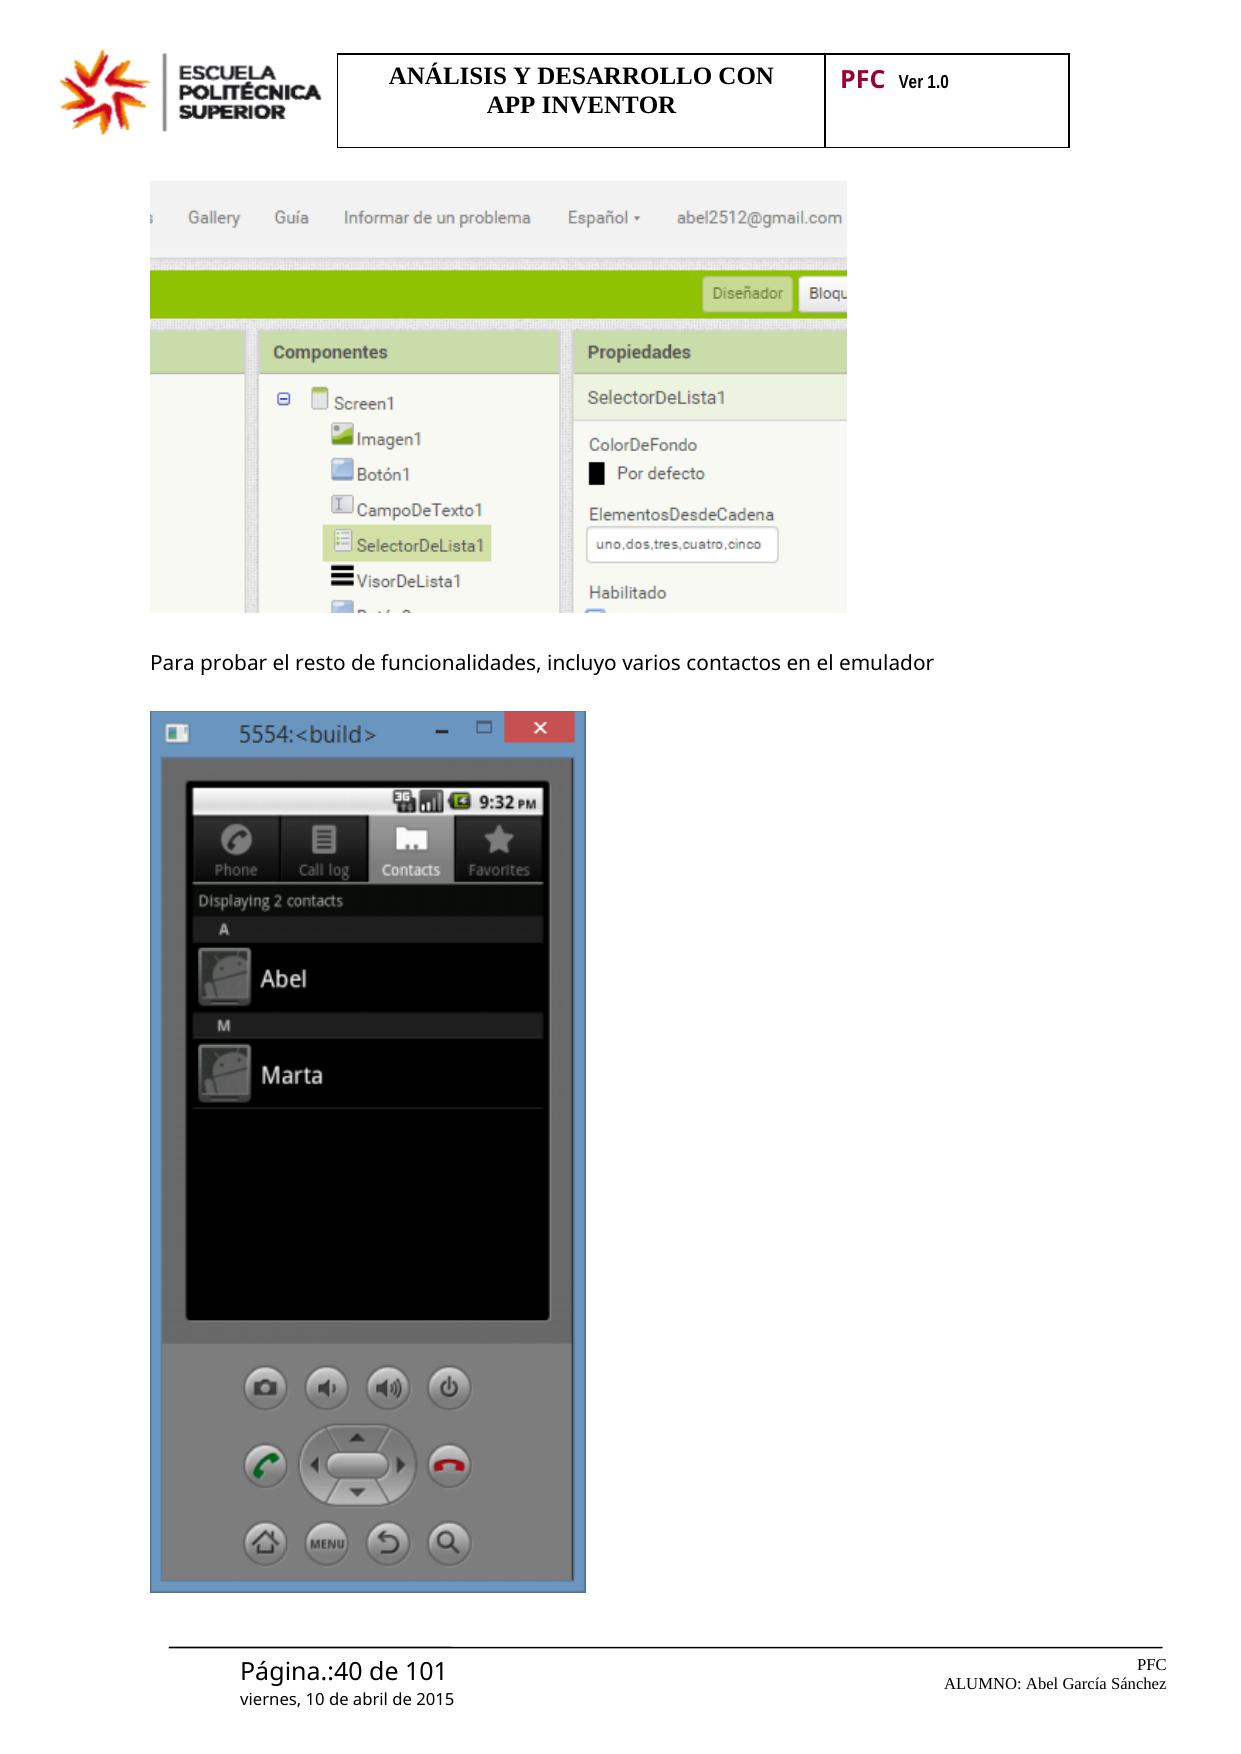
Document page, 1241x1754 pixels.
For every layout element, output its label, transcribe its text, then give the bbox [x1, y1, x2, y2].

picture [60, 43, 323, 146]
picture [150, 711, 586, 1593]
picture [150, 181, 847, 613]
text Para probar el resto de funcionalidades, incluyo varios contactos en el emulador [150, 648, 1125, 676]
